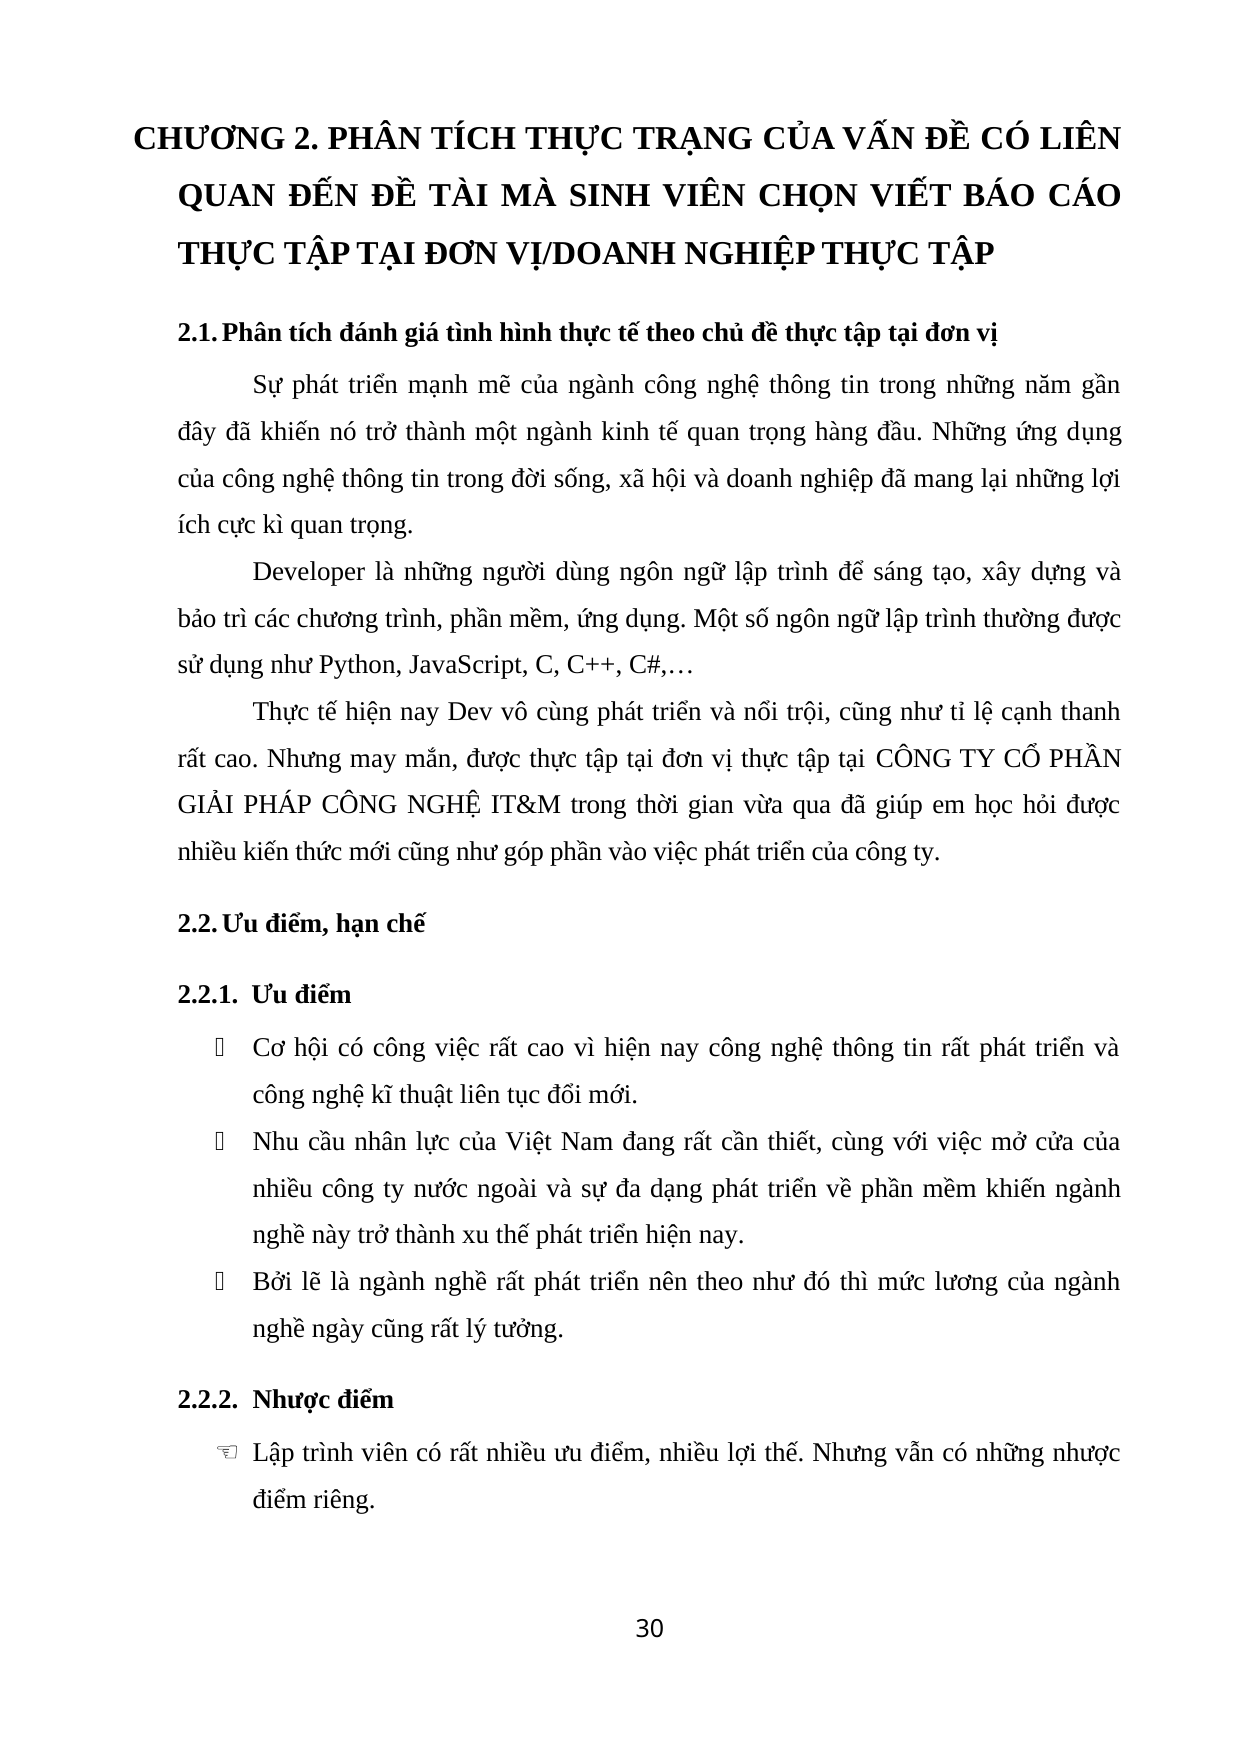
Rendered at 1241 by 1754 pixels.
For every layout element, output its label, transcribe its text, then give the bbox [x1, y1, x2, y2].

list Lập trình viên có rất nhiều ưu điểm, nhiều lợi thế. Nhưng vẫn có những nhược điểm riêng. [215, 1436, 1122, 1514]
text Nhược điểm [177, 1383, 1122, 1414]
text Sự phát triển mạnh mẽ của ngành công nghệ thông tin trong những năm gần đây đã khiến nó trở thành một ngành kinh tế quan trọng hàng đầu. Những ứng dụng của công nghệ thông tin trong đời sống, xã hội và doanh nghiệp đã mang lại những lợi ích cực kì quan trọng. [177, 368, 1122, 540]
text Ưu điểm [177, 978, 1122, 1010]
text Ưu điểm, hạn chế [177, 907, 1122, 938]
text Thực tế hiện nay Dev vô cùng phát triển và nổi trội, cũng như tỉ lệ cạnh thanh rất cao. Nhưng may mắn, được thực tập tại đơn vị thực tập tại CÔNG TY CỔ PHẦN GIẢI PHÁP CÔNG NGHỆ IT&M trong thời gian vừa qua đã giúp em học hỏi được nhiều kiến thức mới cũng như góp phần vào việc phát triển của công ty. [177, 695, 1122, 789]
text Thực tế hiện nay Dev vô cùng phát triển và nổi trội, cũng như tỉ lệ cạnh thanh rất cao. Nhưng may mắn, được thực tập tại đơn vị thực tập tại CÔNG TY CỔ PHẦN GIẢI PHÁP CÔNG NGHỆ IT&M trong thời gian vừa qua đã giúp em học hỏi được nhiều kiến thức mới cũng như góp phần vào việc phát triển của công ty. [177, 820, 1122, 866]
text Developer là những người dùng ngôn ngữ lập trình để sáng tạo, xây dựng và bảo trì các chương trình, phần mềm, ứng dụng. Một số ngôn ngữ lập trình thường được sử dụng như Python, JavaScript, C, C++, C#,… [177, 555, 1122, 680]
list Nhu cầu nhân lực của Việt Nam đang rất cần thiết, cùng với việc mở cửa của nhiều công ty nước ngoài và sự đa dạng phát triển về phần mềm khiến ngành nghề này trở thành xu thế phát triển hiện nay. [215, 1125, 1122, 1249]
list Bởi lẽ là ngành nghề rất phát triển nên theo như đó thì mức lương của ngành nghề ngày cũng rất lý tưởng. [215, 1265, 1122, 1343]
list Cơ hội có công việc rất cao vì hiện nay công nghệ thông tin rất phát triển và công nghệ kĩ thuật liên tục đổi mới. [215, 1031, 1122, 1109]
text PHÂN TÍCH THỰC TRẠNG CỦA VẤN ĐỀ CÓ LIÊN QUAN ĐẾN ĐỀ TÀI MÀ SINH VIÊN CHỌN VIẾT BÁO CÁO THỰC TẬP TẠI ĐƠN VỊ/DOANH NGHIỆP THỰC TẬP [133, 118, 1122, 271]
text Phân tích đánh giá tình hình thực tế theo chủ đề thực tập tại đơn vị [177, 316, 1122, 347]
